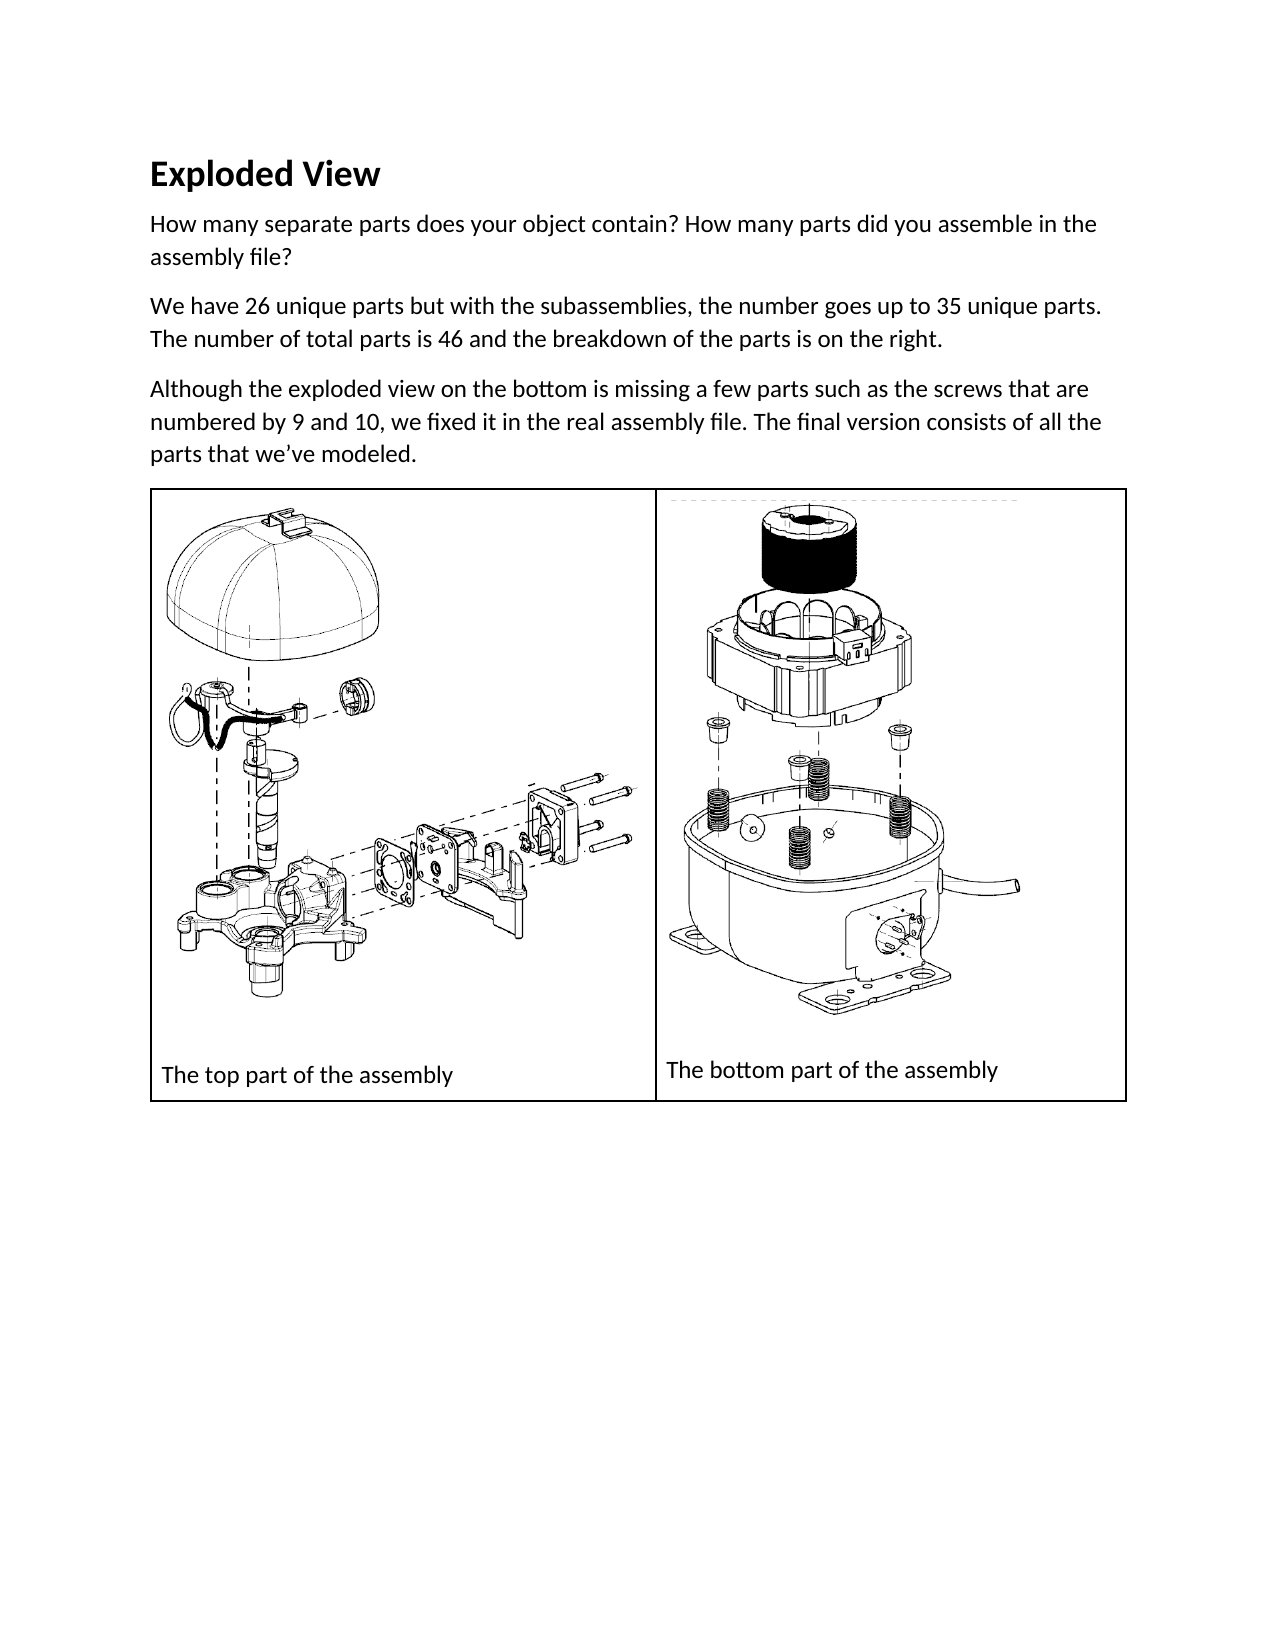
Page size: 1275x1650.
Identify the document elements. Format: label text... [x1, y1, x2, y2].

picture [666, 500, 1022, 1024]
text We have 26 unique parts but with the subassemblies, the number goes up to 35 unique parts. The number of total parts is 46 and the breakdown of the parts is on the right. [150, 290, 1125, 354]
table_header The top part of the assembly [152, 490, 655, 1100]
text How many separate parts does your object contain? How many parts did you assemble in the assembly file? [150, 208, 1125, 271]
table_header The bottom part of the assembly [657, 490, 1125, 1100]
subtitle Exploded View [150, 150, 1125, 196]
text Although the exploded view on the bottom is missing a few parts such as the screws that are numbered by 9 and 10, we fixed it in the real assembly file. The final version consists of all the parts that we’ve modeled. [150, 373, 1125, 469]
picture [161, 500, 642, 999]
